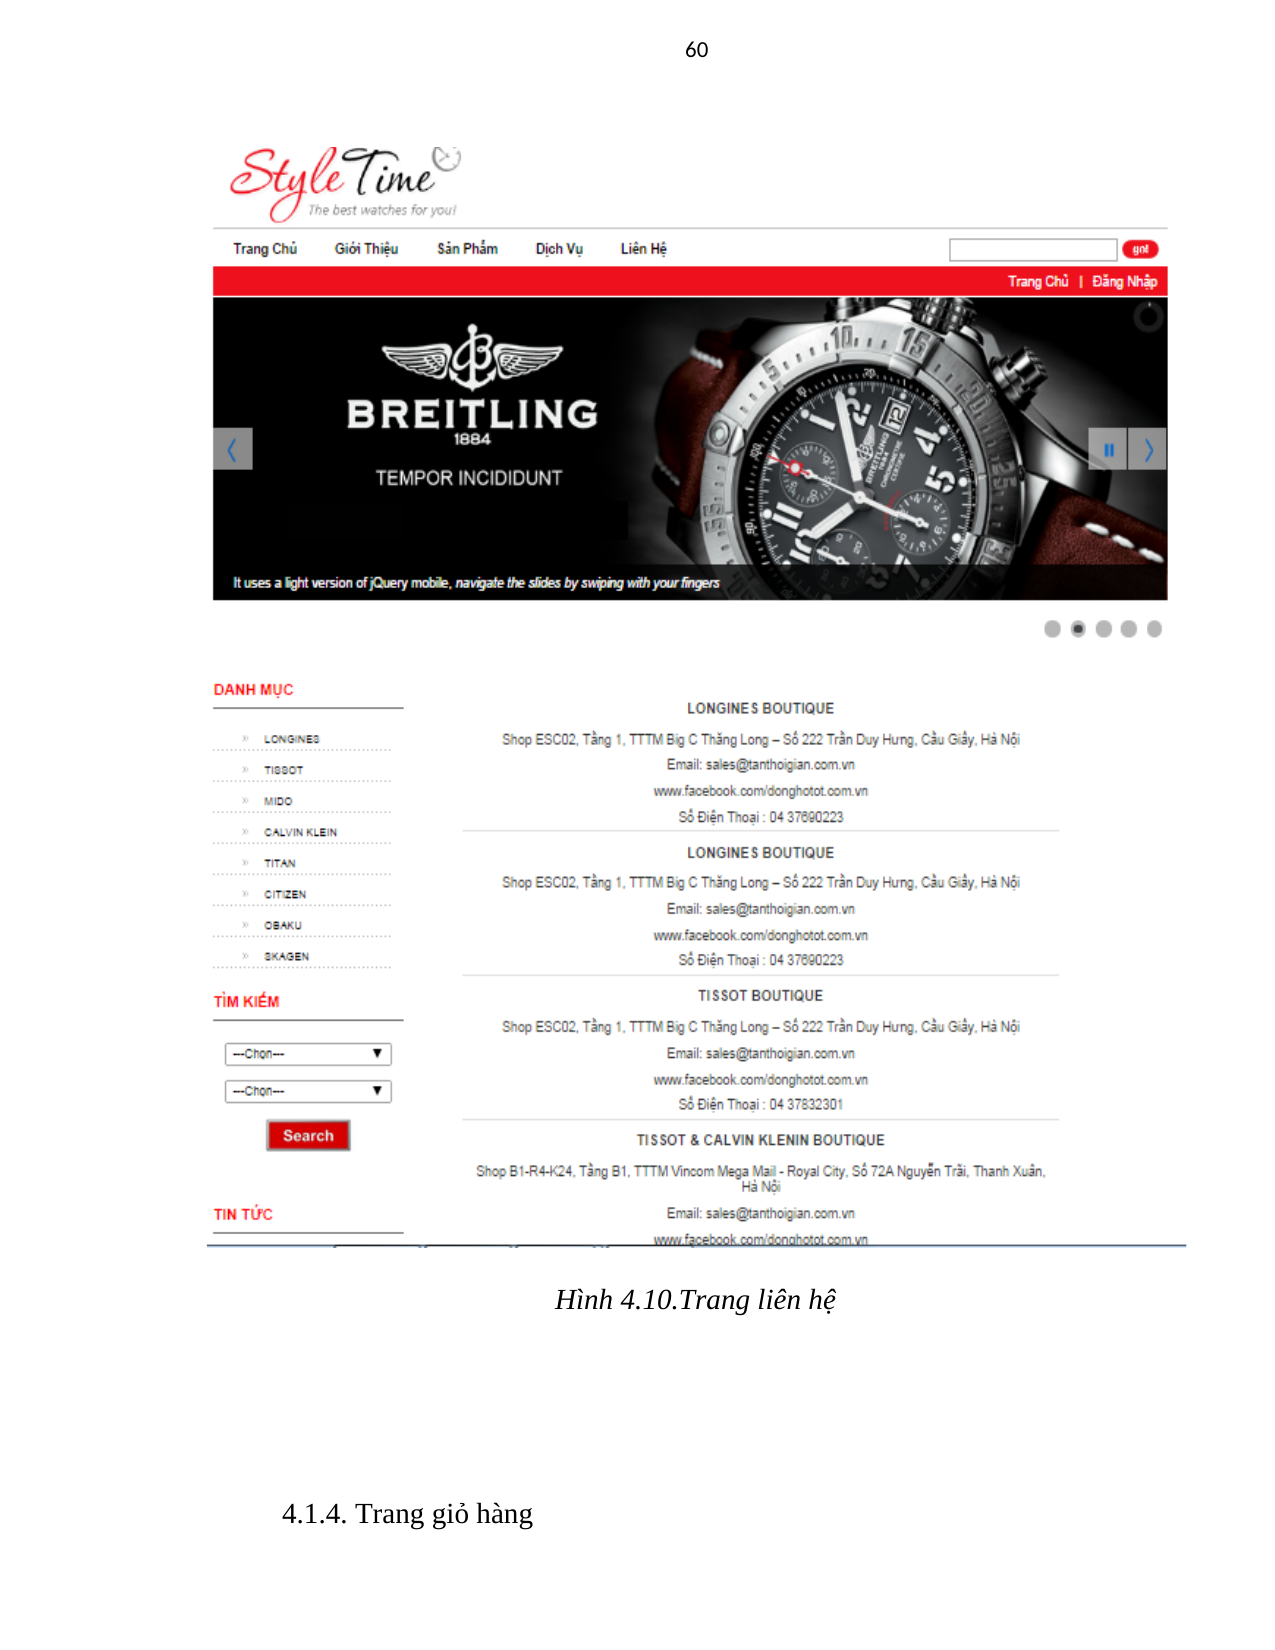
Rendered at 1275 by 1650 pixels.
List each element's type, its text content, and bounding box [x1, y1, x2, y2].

text 4.1.4. Trang giỏ hàng [207, 1496, 1186, 1529]
picture [206, 147, 1187, 1248]
